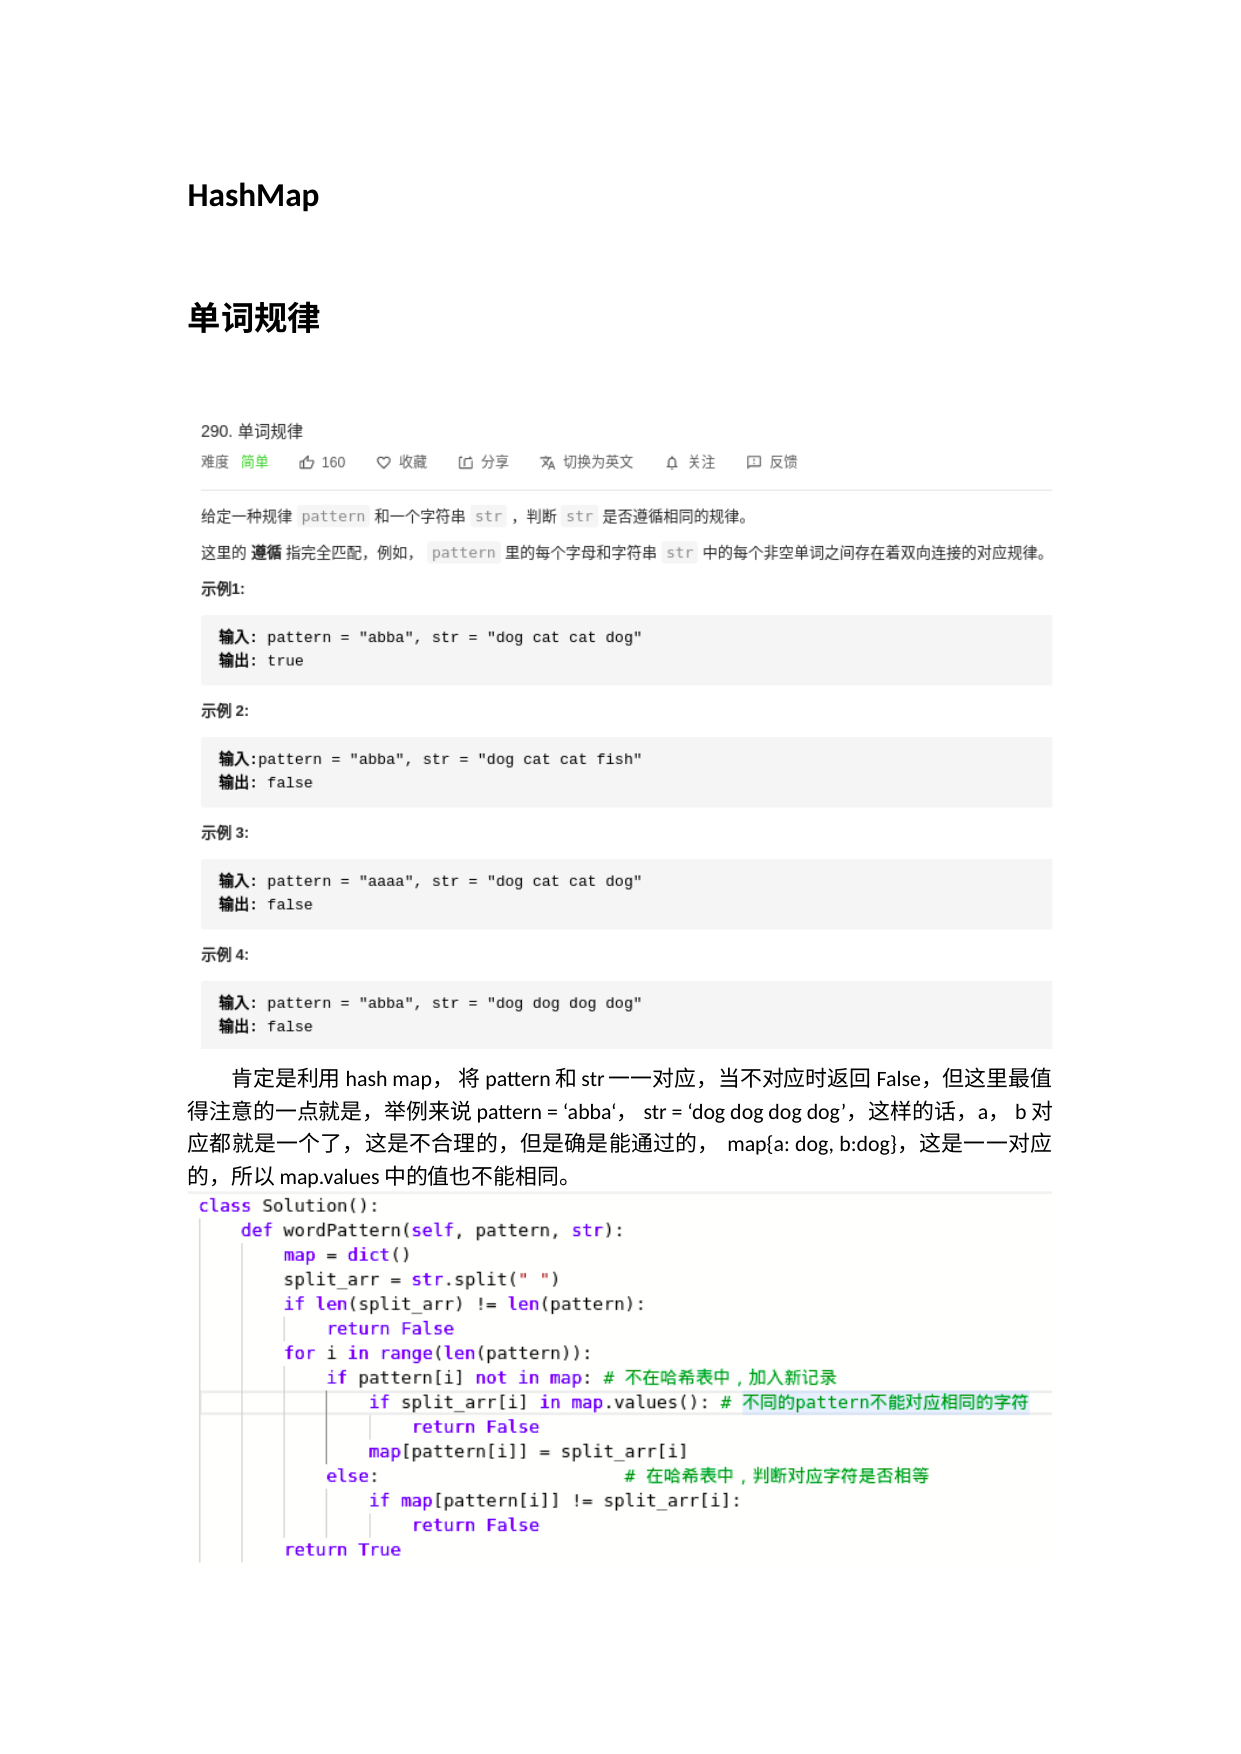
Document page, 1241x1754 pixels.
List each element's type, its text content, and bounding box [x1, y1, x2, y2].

subtitle HashMap [187, 162, 1053, 227]
subtitle 单词规律 [187, 284, 1053, 349]
picture [187, 1191, 1053, 1564]
picture [187, 411, 1053, 1049]
text 肯定是利用hash map， 将pattern和str一一对应，当不对应时返回False，但这里最值得注意的一点就是，举例来说pattern = ‘abba‘， str = ‘dog dog dog dog’，这样的话，a， b对应都就是一个了，这是不合理的，但是确是能通过的， map{a: dog, b:dog}，这是一一对应的，所以map.values中的值也不能相同。 [187, 1061, 1053, 1191]
